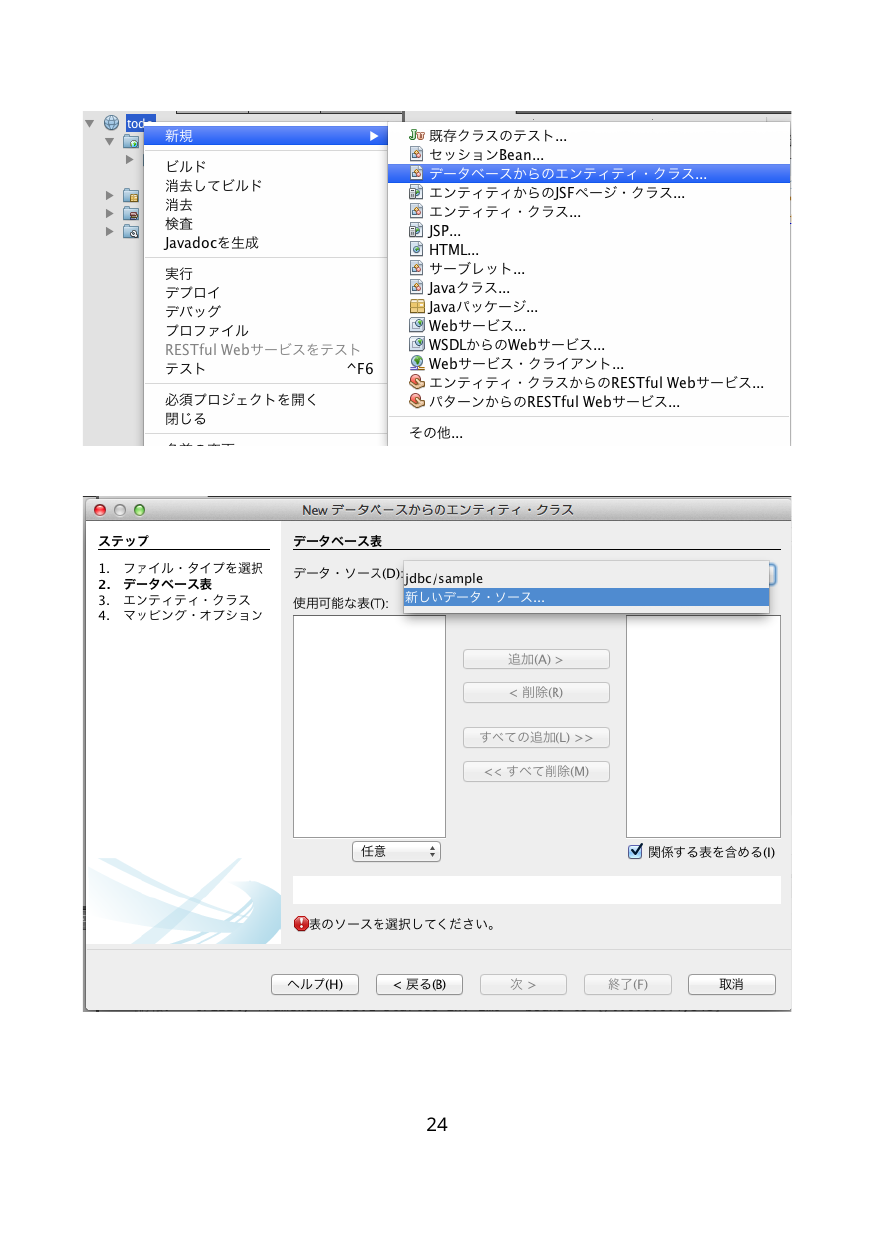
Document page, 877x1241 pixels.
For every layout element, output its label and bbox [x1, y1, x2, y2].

picture [82, 111, 792, 446]
picture [82, 496, 792, 1012]
